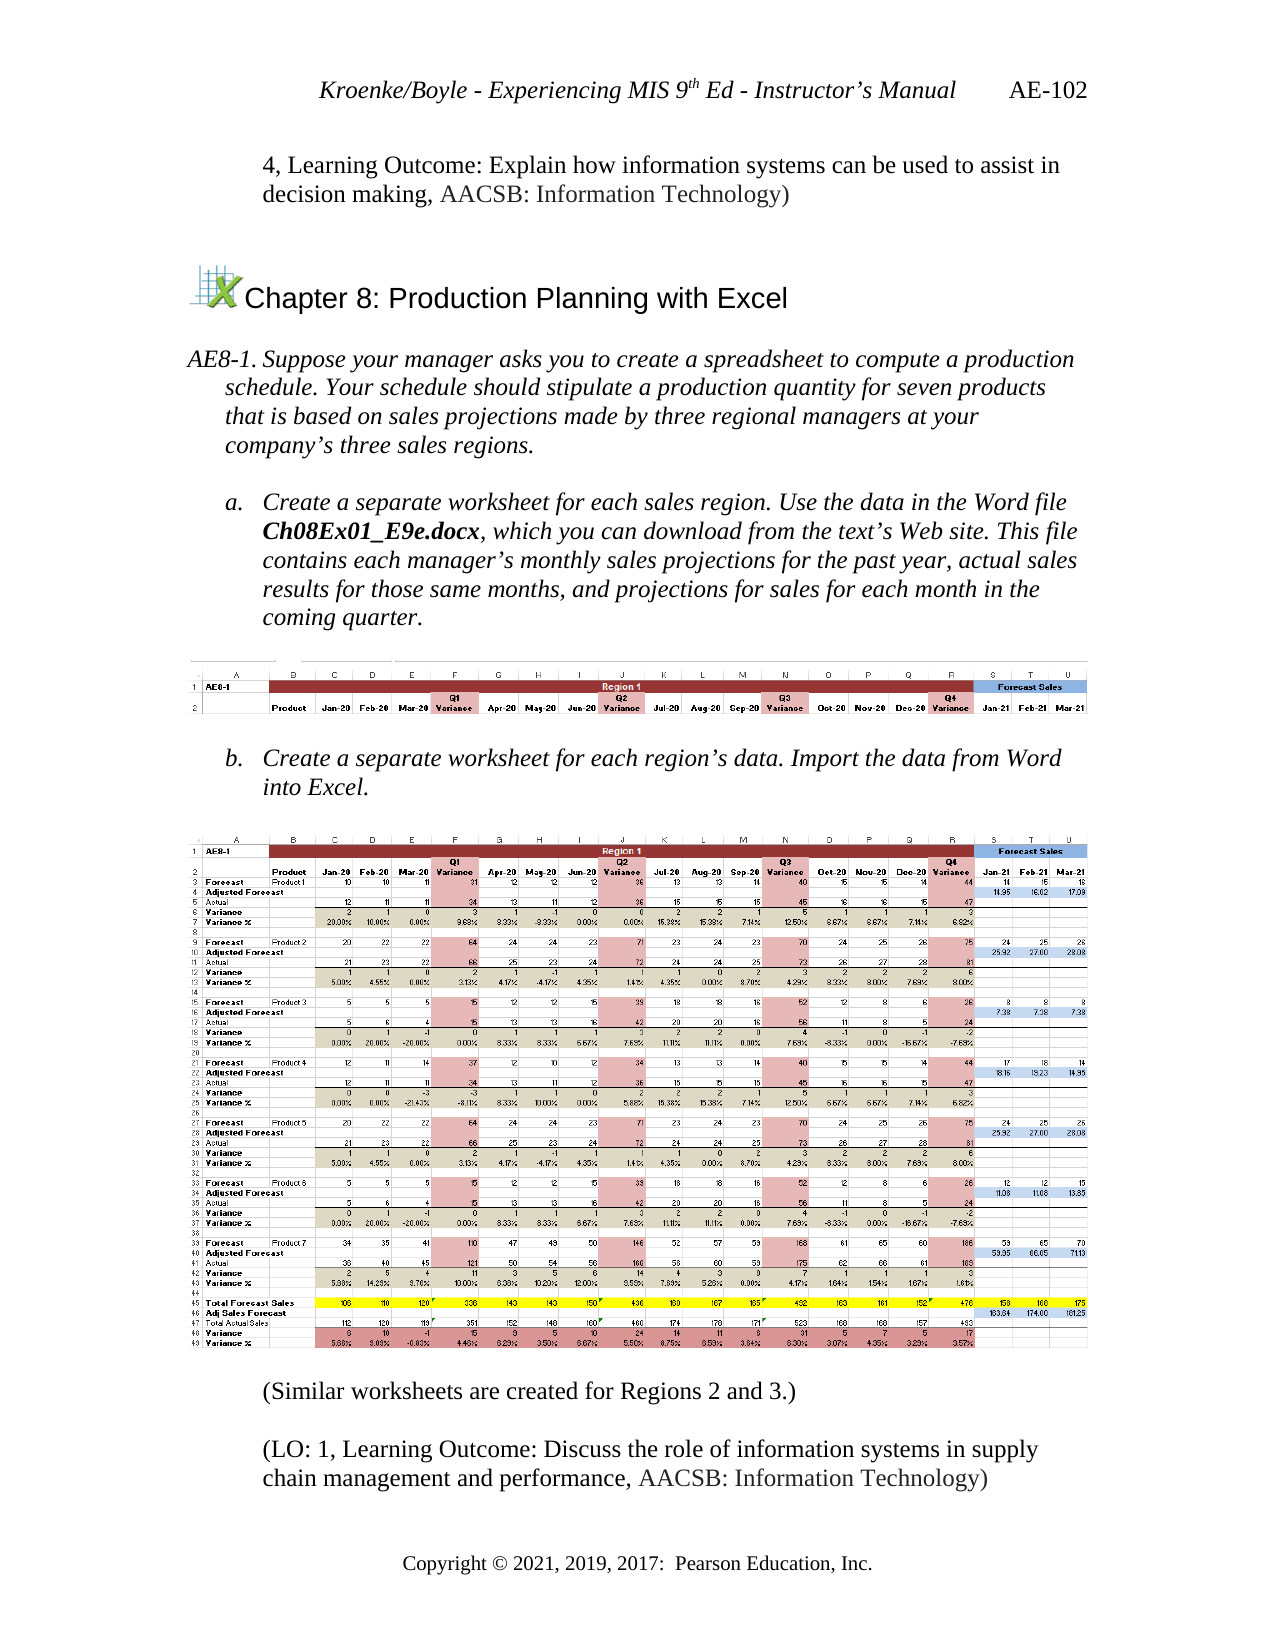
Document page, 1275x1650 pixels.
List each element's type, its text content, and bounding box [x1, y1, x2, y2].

list Create a separate worksheet for each region’s data. Import the data from Word into Excel. [225, 743, 1087, 800]
text (Similar worksheets are created for Regions 2 and 3.) [262, 1376, 1087, 1405]
text a. Create a separate worksheet for each sales region. Use the data in the Word file Ch08Ex01_E9e.docx, which you can download from the text’s Web site. This file contains each manager’s monthly sales projections for the past year, actual sales results for those same months, and projections for sales for each month in the coming quarter. [225, 487, 1087, 631]
picture [187, 265, 244, 309]
picture [187, 660, 1088, 714]
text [262, 150, 1087, 207]
text (LO: 1, Learning Outcome: Discuss the role of information systems in supply chain management and performance, AACSB: Information Technology) [262, 1434, 1087, 1491]
text Chapter 8: Production Planning with Excel [187, 265, 1087, 315]
list Suppose your manager asks you to create a spreadsheet to compute a production schedule. Your schedule should stipulate a production quantity for seven products that is based on sales projections made by three regional managers at your company’s three sales regions. [187, 344, 1087, 459]
picture [187, 829, 1088, 1348]
